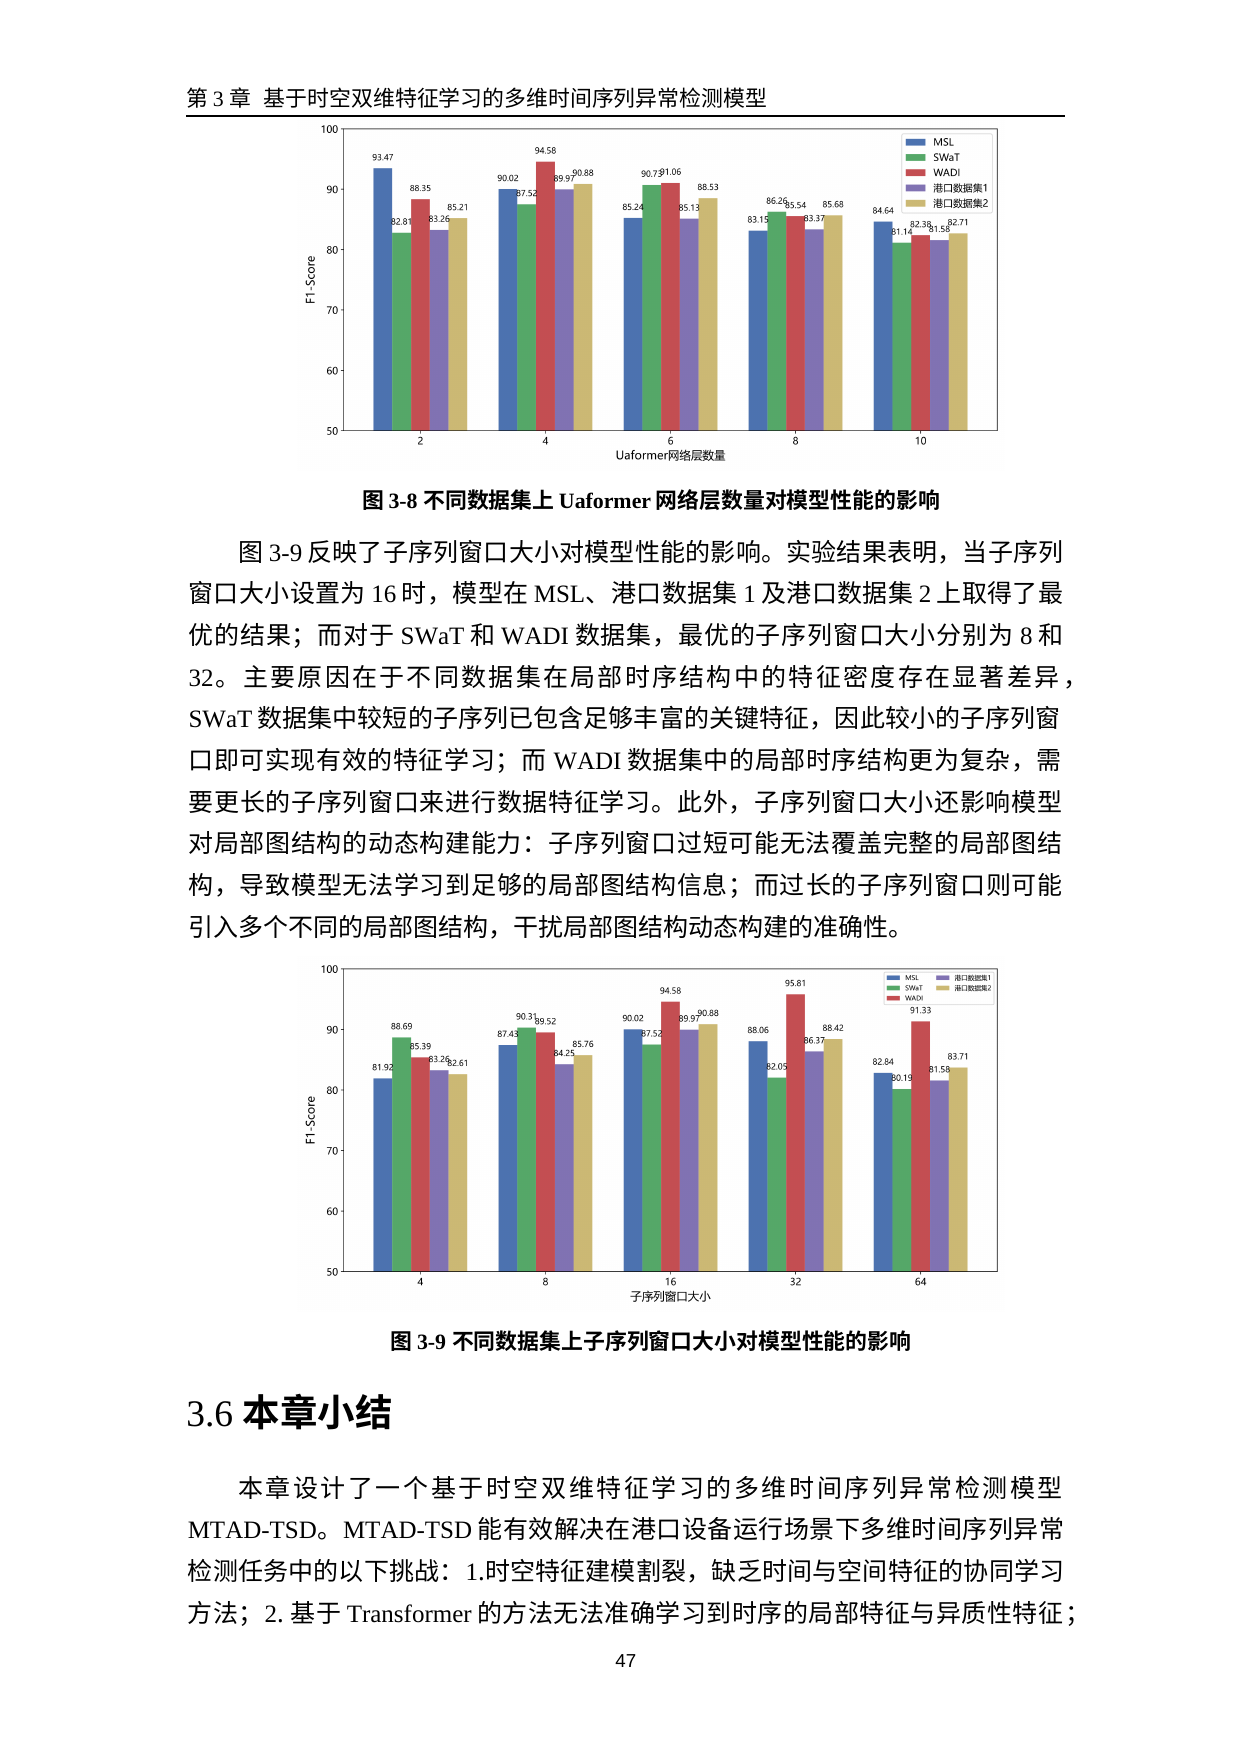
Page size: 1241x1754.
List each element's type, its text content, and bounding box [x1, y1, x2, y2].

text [188, 1464, 1065, 1630]
subtitle 本章小结 [186, 1382, 1065, 1437]
picture [296, 956, 1006, 1312]
text 图3-9 不同数据集上子序列窗口大小对模型性能的影响 [188, 1324, 1063, 1355]
picture [296, 117, 1006, 471]
text 图3-8 不同数据集上Uaformer网络层数量对模型性能的影响 [188, 483, 1063, 515]
text 图3-9反映了子序列窗口大小对模型性能的影响。实验结果表明，当子序列窗口大小设置为16时，模型在MSL、港口数据集1及港口数据集2上取得了最优的结果；而对于SWaT和WADI数据集，最优的子序列窗口大小分别为8和32。主要原因在于不同数据集在局部时序结构中的特征密度存在显著差异，SWaT数据集中较短的子序列已包含足够丰富的关键特征，因此较小的子序列窗口即可实现有效的特征学习；而WADI数据集中的局部时序结构更为复杂，需要更长的子序列窗口来进行数据特征学习。此外，子序列窗口大小还影响模型对局部图结构的动态构建能力：子序列窗口过短可能无法覆盖完整的局部图结构，导致模型无法学习到足够的局部图结构信息；而过长的子序列窗口则可能引入多个不同的局部图结构，干扰局部图结构动态构建的准确性。 [188, 528, 1063, 944]
